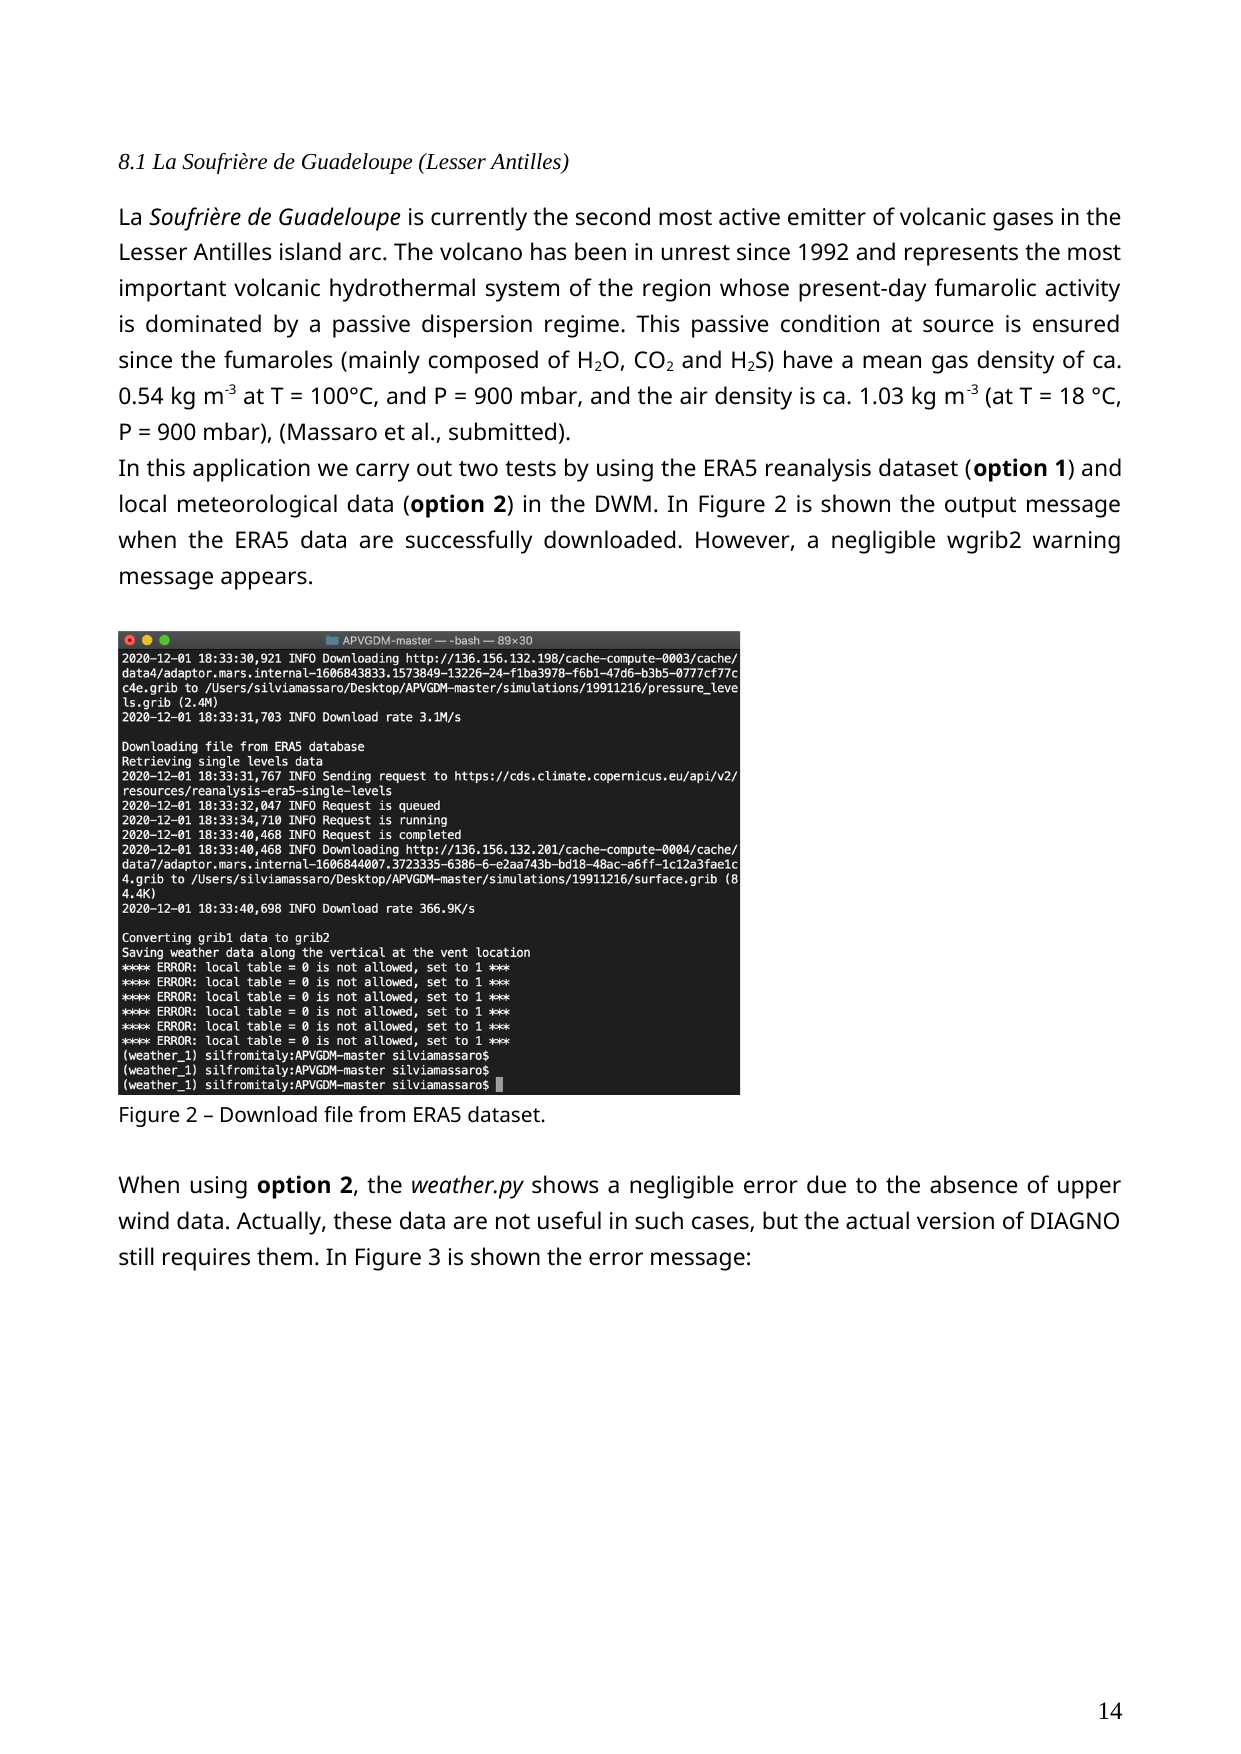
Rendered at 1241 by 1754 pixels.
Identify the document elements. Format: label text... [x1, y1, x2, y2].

subtitle In this application we carry out two tests by using the ERA5 reanalysis dataset (option 1) and local meteorological data (option 2) in the DWM. In Figure 2 is shown the output message when the ERA5 data are successfully downloaded. However, a negligible wgrib2 warning message appears. [118, 452, 1122, 591]
picture [118, 631, 740, 1095]
subtitle 8.1 La Soufrière de Guadeloupe (Lesser Antilles) [118, 148, 1122, 174]
subtitle When using option 2, the weather.py shows a negligible error due to the absence of upper wind data. Actually, these data are not useful in such cases, but the actual version of DIAGNO still requires them. In Figure 3 is shown the error message: [118, 1169, 1122, 1272]
subtitle La Soufrière de Guadeloupe is currently the second most active emitter of volcanic gases in the Lesser Antilles island arc. The volcano has been in unrest since 1992 and represents the most important volcanic hydrothermal system of the region whose present-day fumarolic activity is dominated by a passive dispersion regime. This passive condition at source is ensured since the fumaroles (mainly composed of H2O, CO2 and H2S) have a mean gas density of ca. 0.54 kg m-3 at T = 100°C, and P = 900 mbar, and the air density is ca. 1.03 kg m-3 (at T = 18 °C, P = 900 mbar), (Massaro et al., submitted). [118, 200, 1122, 447]
subtitle Figure 2 – Download file from ERA5 dataset. [118, 1101, 1122, 1129]
